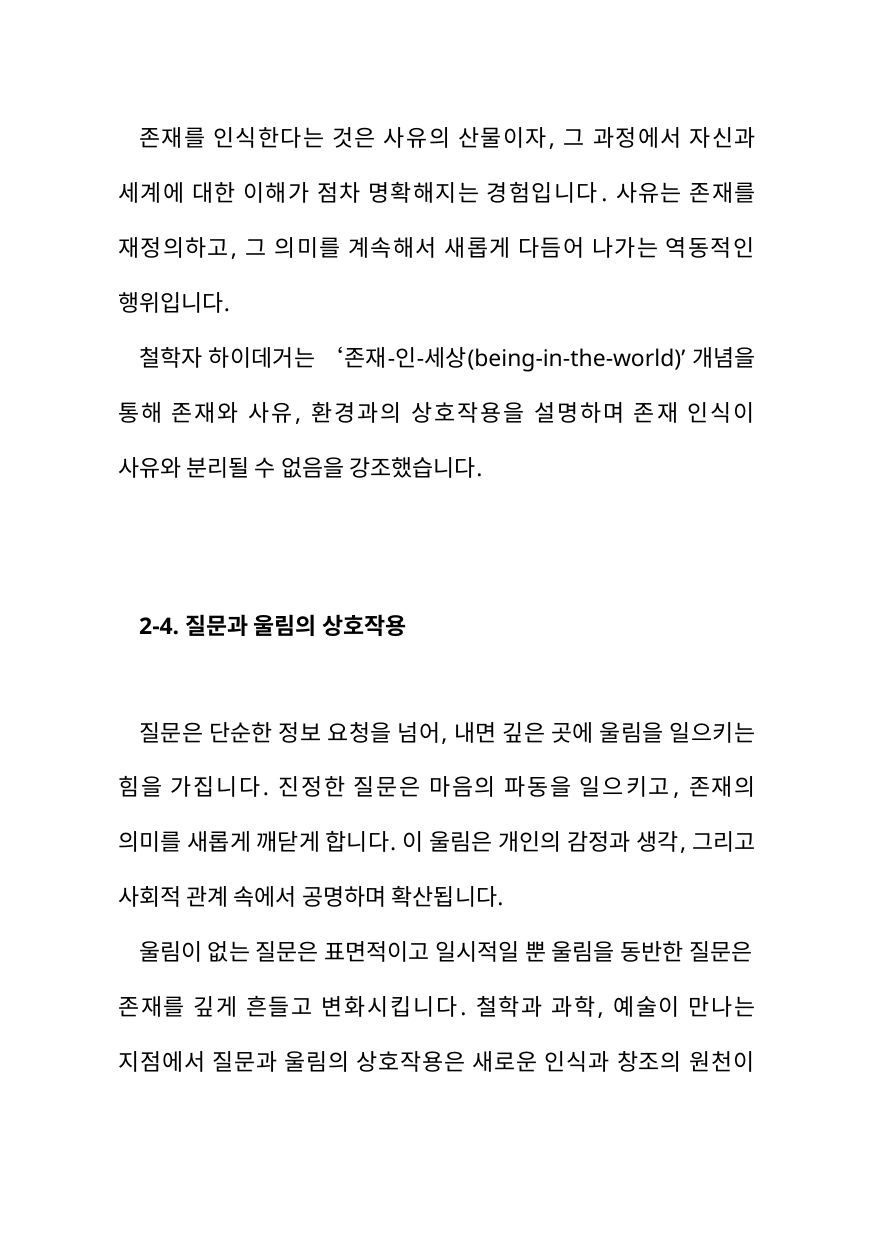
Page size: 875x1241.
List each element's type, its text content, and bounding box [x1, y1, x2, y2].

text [110, 932, 764, 1079]
text 존재를 인식한다는 것은 사유의 산물이자, 그 과정에서 자신과 세계에 대한 이해가 점차 명확해지는 경험입니다. 사유는 존재를 재정의하고, 그 의미를 계속해서 새롭게 다듬어 나가는 역동적인 행위입니다. [110, 118, 764, 318]
text 철학자 하이데거는 ‘존재-인-세상(being-in-the-world)’ 개념을 통해 존재와 사유, 환경과의 상호작용을 설명하며 존재 인식이 사유와 분리될 수 없음을 강조했습니다. [110, 338, 764, 483]
text 질문은 단순한 정보 요청을 넘어, 내면 깊은 곳에 울림을 일으키는 힘을 가집니다. 진정한 질문은 마음의 파동을 일으키고, 존재의 의미를 새롭게 깨닫게 합니다. 이 울림은 개인의 감정과 생각, 그리고 사회적 관계 속에서 공명하며 확산됩니다. [110, 712, 764, 912]
text 2-4. 질문과 울림의 상호작용 [110, 606, 764, 641]
